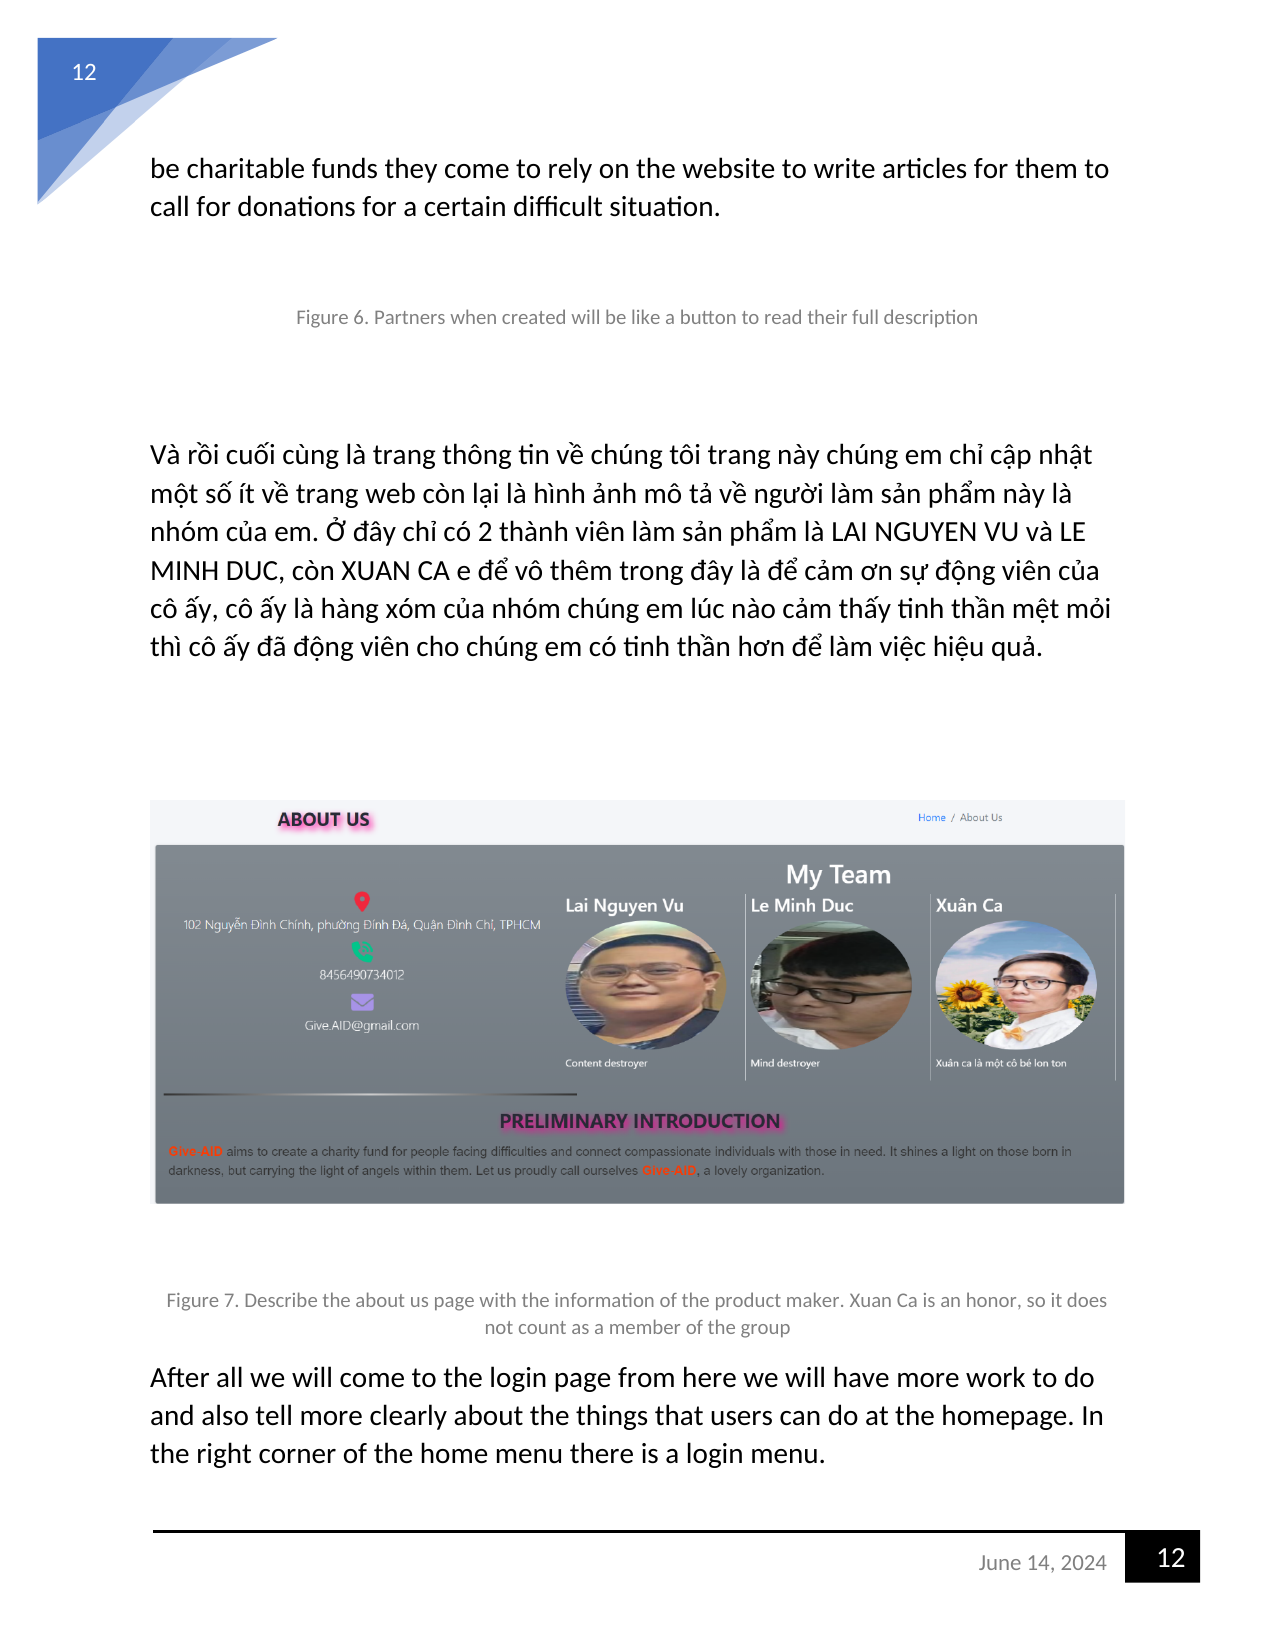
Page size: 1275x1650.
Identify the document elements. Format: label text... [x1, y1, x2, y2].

picture [37, 37, 279, 206]
text Và rồi cuối cùng là trang thông tin về chúng tôi trang này chúng em chỉ cập nhật một số ít về trang web còn lại là hình ảnh mô tả về người làm sản phẩm này là nhóm của em. Ở đây chỉ có 2 thành viên làm sản phẩm là LAI NGUYEN VU và LE MINH DUC, còn XUAN CA e để vô thêm trong đây là để cảm ơn sự động viên của cô ấy, cô ấy là hàng xóm của nhóm chúng em lúc nào cảm thấy tinh thần mệt mỏi thì cô ấy đã động viên cho chúng em có tinh thần hơn để làm việc hiệu quả. [150, 436, 1125, 664]
text Figure 6. Partners when created will be like a button to read their full description [150, 304, 1125, 329]
text Figure 7. Describe the about us page with the information of the product maker. Xuan Ca is an honor, so it does not count as a member of the group [150, 1287, 1125, 1340]
picture [150, 800, 1125, 1204]
text After all we will come to the login page from here we will have more work to do and also tell more clearly about the things that users can do at the homepage. In the right corner of the home menu there is a login menu. [150, 1359, 1125, 1471]
